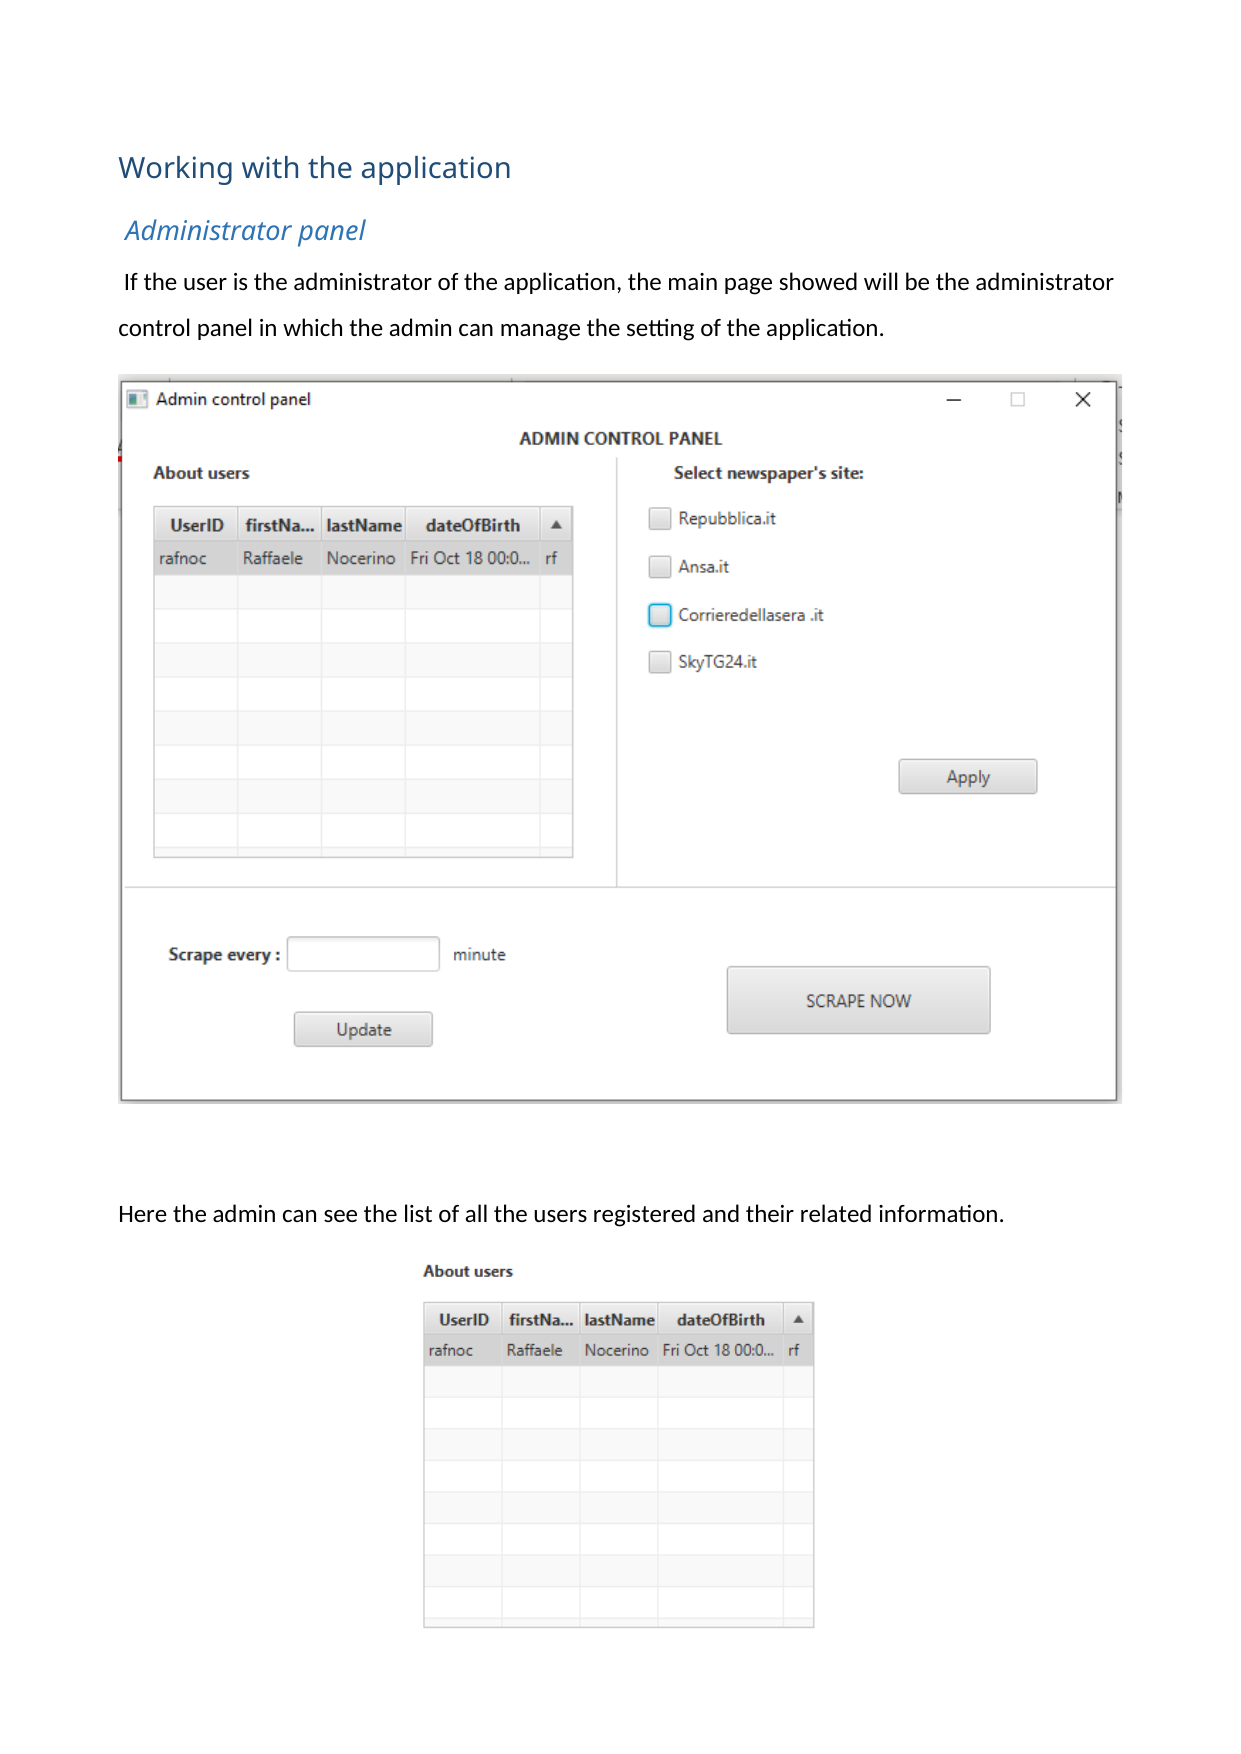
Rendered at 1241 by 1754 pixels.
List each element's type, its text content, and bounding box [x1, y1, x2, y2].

picture [118, 374, 1123, 1104]
picture [418, 1260, 822, 1634]
subtitle Administrator panel [118, 211, 1122, 248]
text If the user is the administrator of the application, the main page showed will be the administrator control panel in which the admin can manage the setting of the application. [118, 267, 1122, 343]
subtitle Working with the application [118, 148, 1122, 187]
text Here the admin can see the list of all the users registered and their related information. [118, 1198, 1122, 1228]
